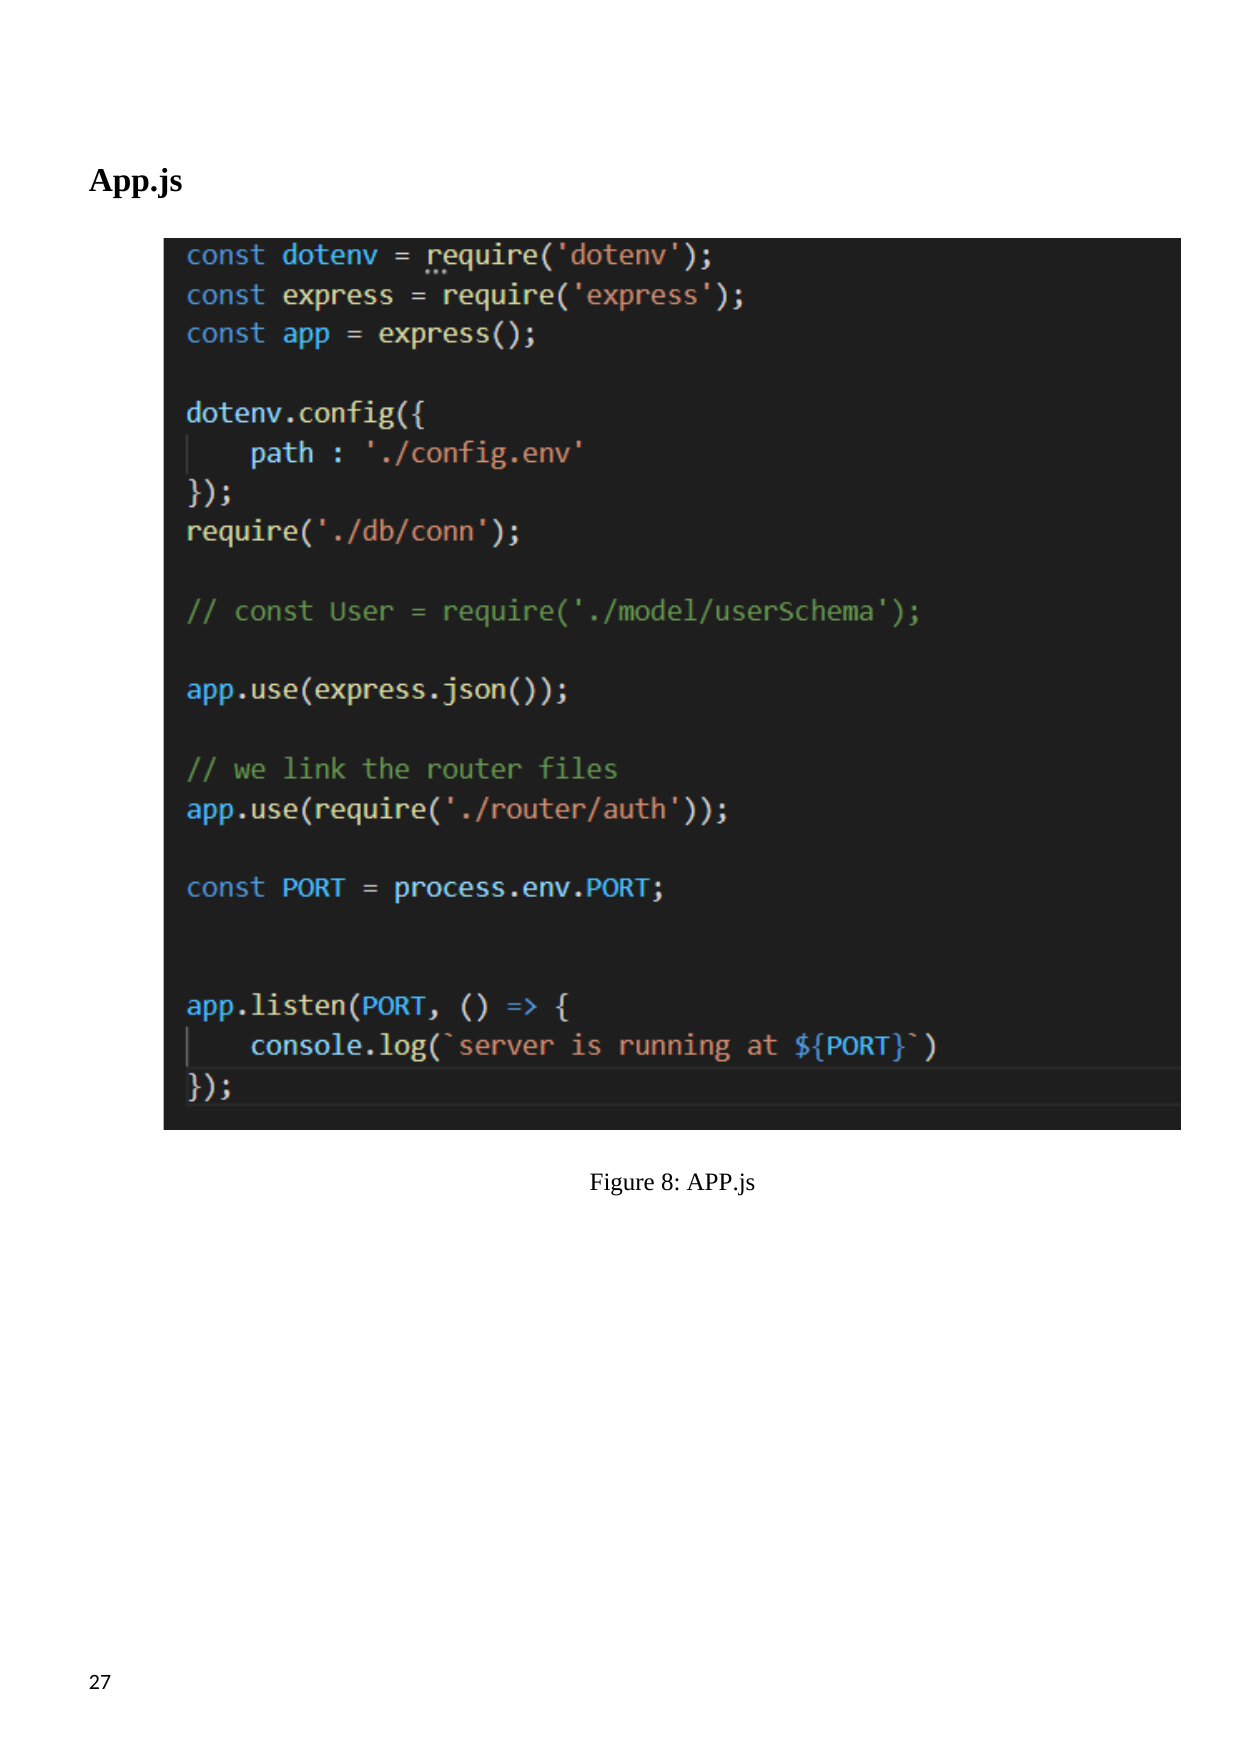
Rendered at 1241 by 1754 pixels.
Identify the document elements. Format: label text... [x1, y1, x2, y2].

list Figure 8: APP.js [164, 1167, 1181, 1196]
picture [163, 238, 1181, 1130]
text App.js [89, 160, 1181, 198]
